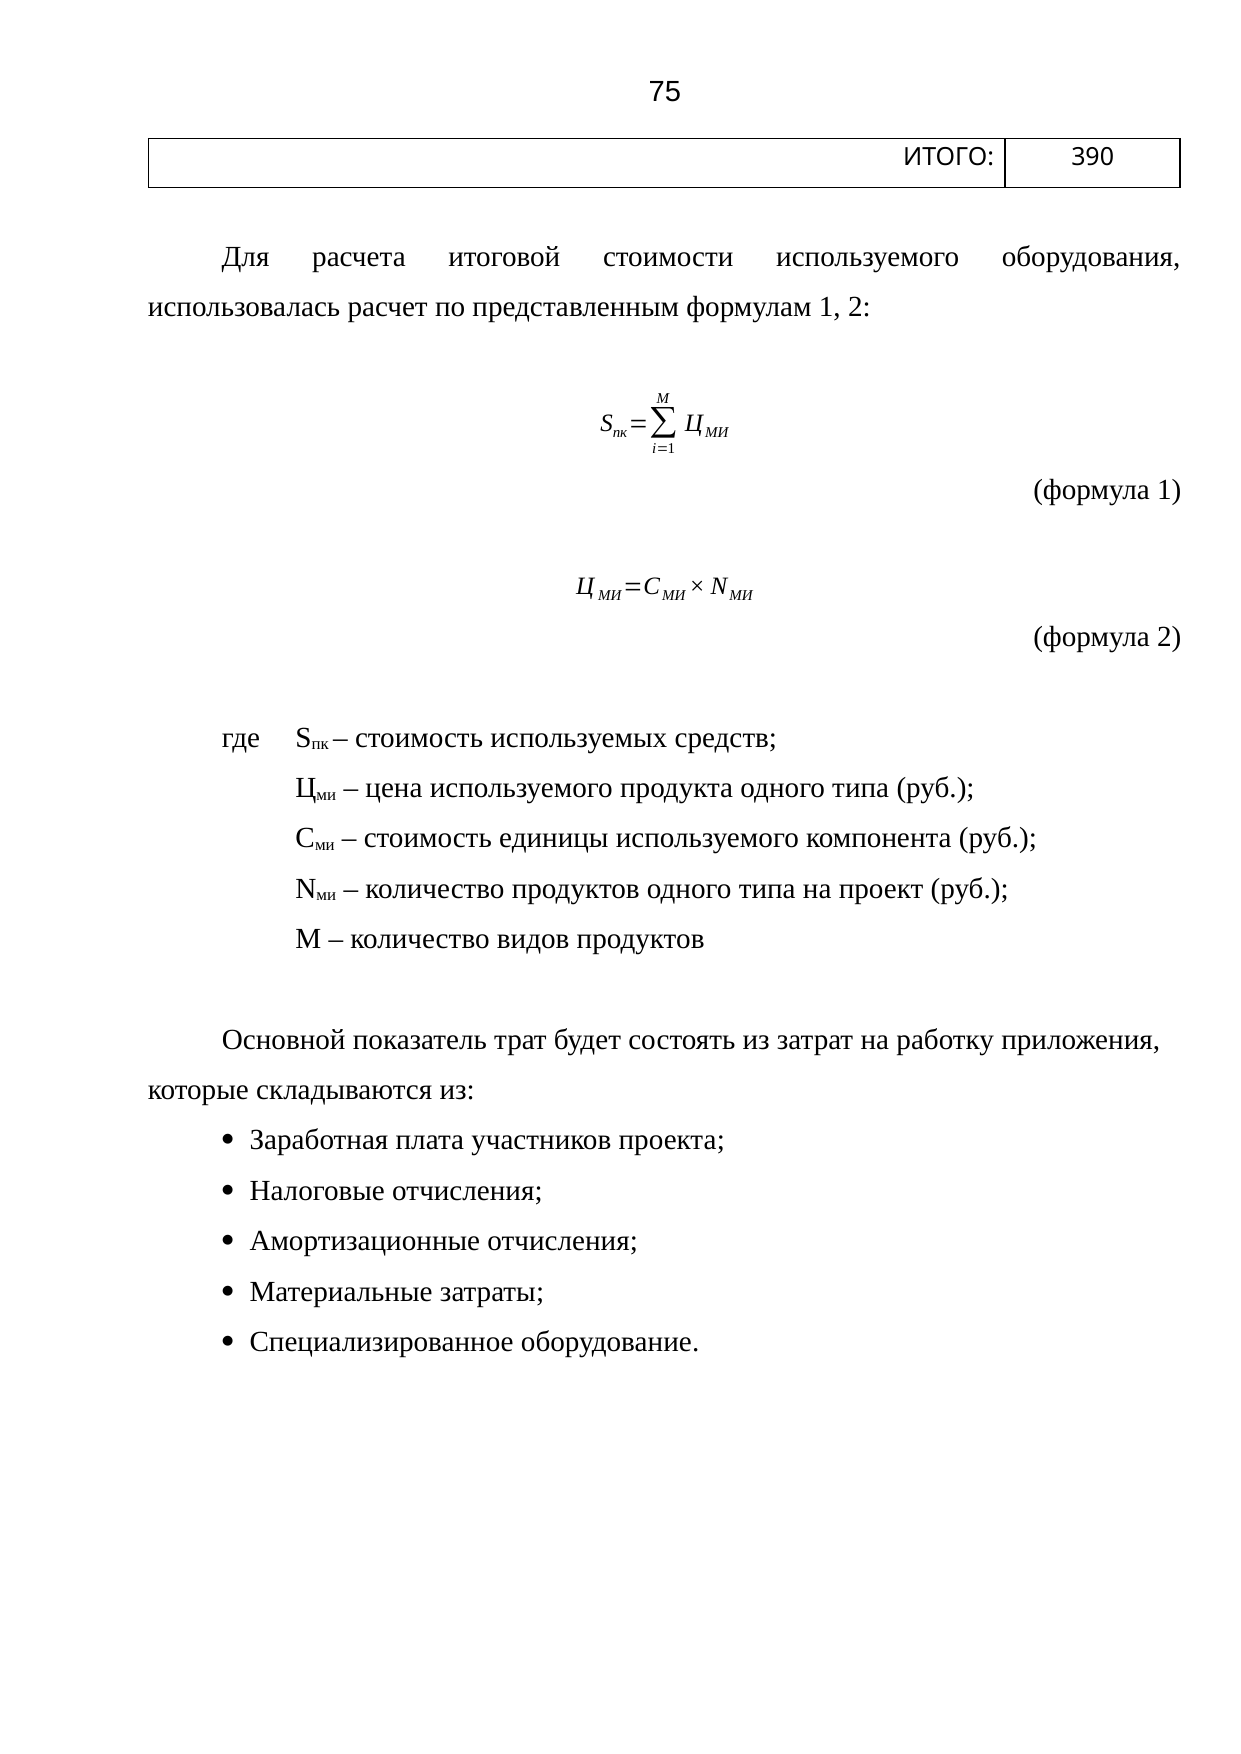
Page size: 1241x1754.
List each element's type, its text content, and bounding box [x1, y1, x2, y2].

text Цми – цена используемого продукта одного типа (руб.); [148, 770, 1181, 804]
text где Sпк – стоимость используемых средств; [148, 720, 1181, 753]
text (формула 1) [148, 472, 1181, 506]
list Заработная плата участников проекта; [148, 1122, 1181, 1156]
list Специализированное оборудование. [148, 1324, 1181, 1358]
text (формула 2) [148, 619, 1181, 653]
text Для расчета итоговой стоимости используемого оборудования, использовалась расчет по представленным формулам 1, 2: [148, 239, 1181, 322]
text Nми – количество продуктов одного типа на проект (руб.); [148, 871, 1181, 904]
text М – количество видов продуктов [148, 921, 1181, 955]
list Амортизационные отчисления; [148, 1223, 1181, 1257]
table_cell 390 [1006, 139, 1179, 187]
list Материальные затраты; [148, 1274, 1181, 1307]
list Налоговые отчисления; [148, 1173, 1181, 1206]
text Основной показатель трат будет состоять из затрат на работку приложения, которые складываются из: [148, 1022, 1181, 1106]
text Сми – стоимость единицы используемого компонента (руб.); [148, 821, 1181, 854]
table_cell ИТОГО: [149, 139, 1004, 187]
